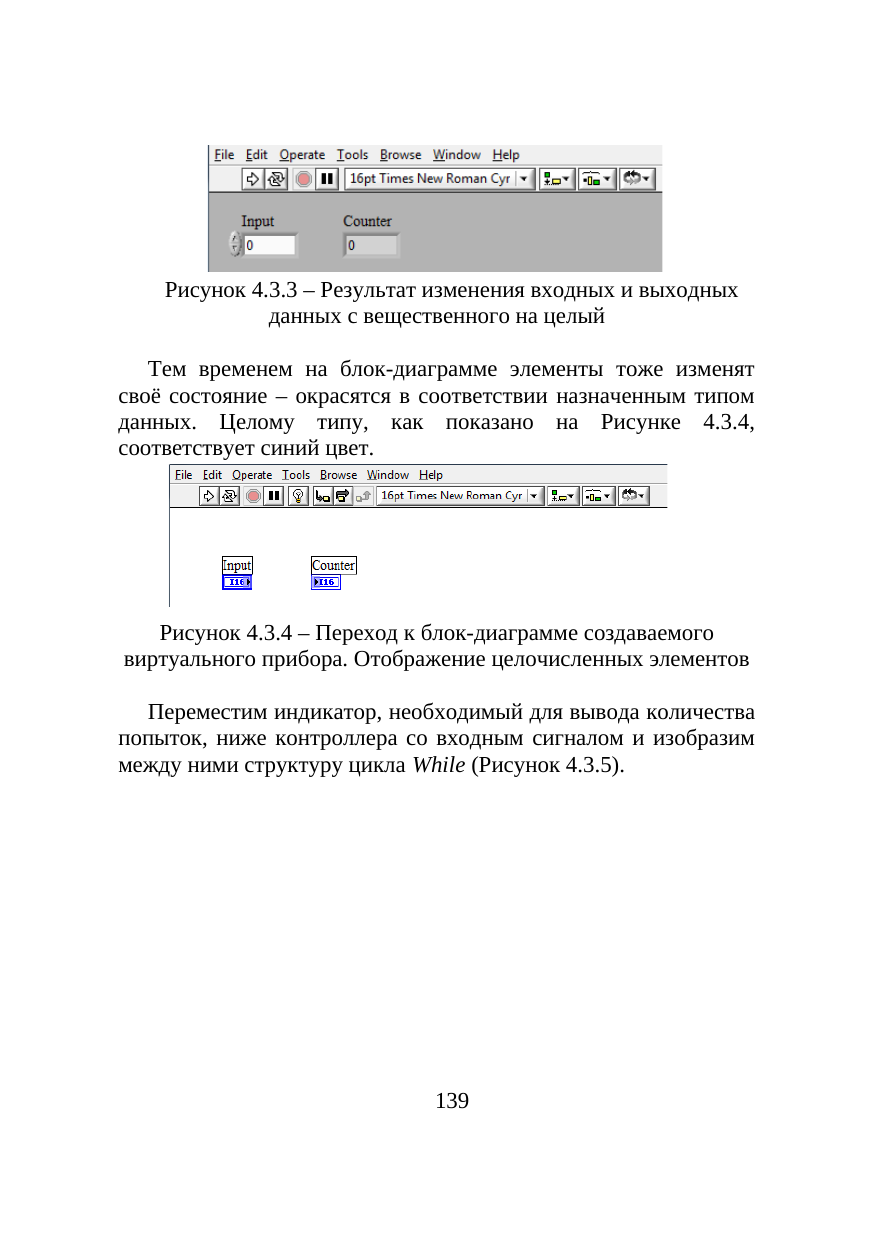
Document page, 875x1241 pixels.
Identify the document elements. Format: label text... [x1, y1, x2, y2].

picture [207, 145, 663, 272]
text Рисунок 4.3.4 – Переход к блок-диаграмме создаваемого виртуального прибора. Отображение целочисленных элементов [118, 619, 756, 672]
picture [168, 464, 668, 607]
text Рисунок 4.3.3 – Результат изменения входных и выходных данных с вещественного на целый [118, 276, 756, 329]
text Тем временем на блок-диаграмме элементы тоже изменят своё состояние – окрасятся в соответствии назначенным типом данных. Целому типу, как показано на Рисунке 4.3.4, соответствует синий цвет. [118, 355, 756, 461]
text Переместим индикатор, необходимый для вывода количества попыток, ниже контроллера со входным сигналом и изобразим между ними структуру цикла While (Рисунок 4.3.5). [118, 698, 756, 777]
